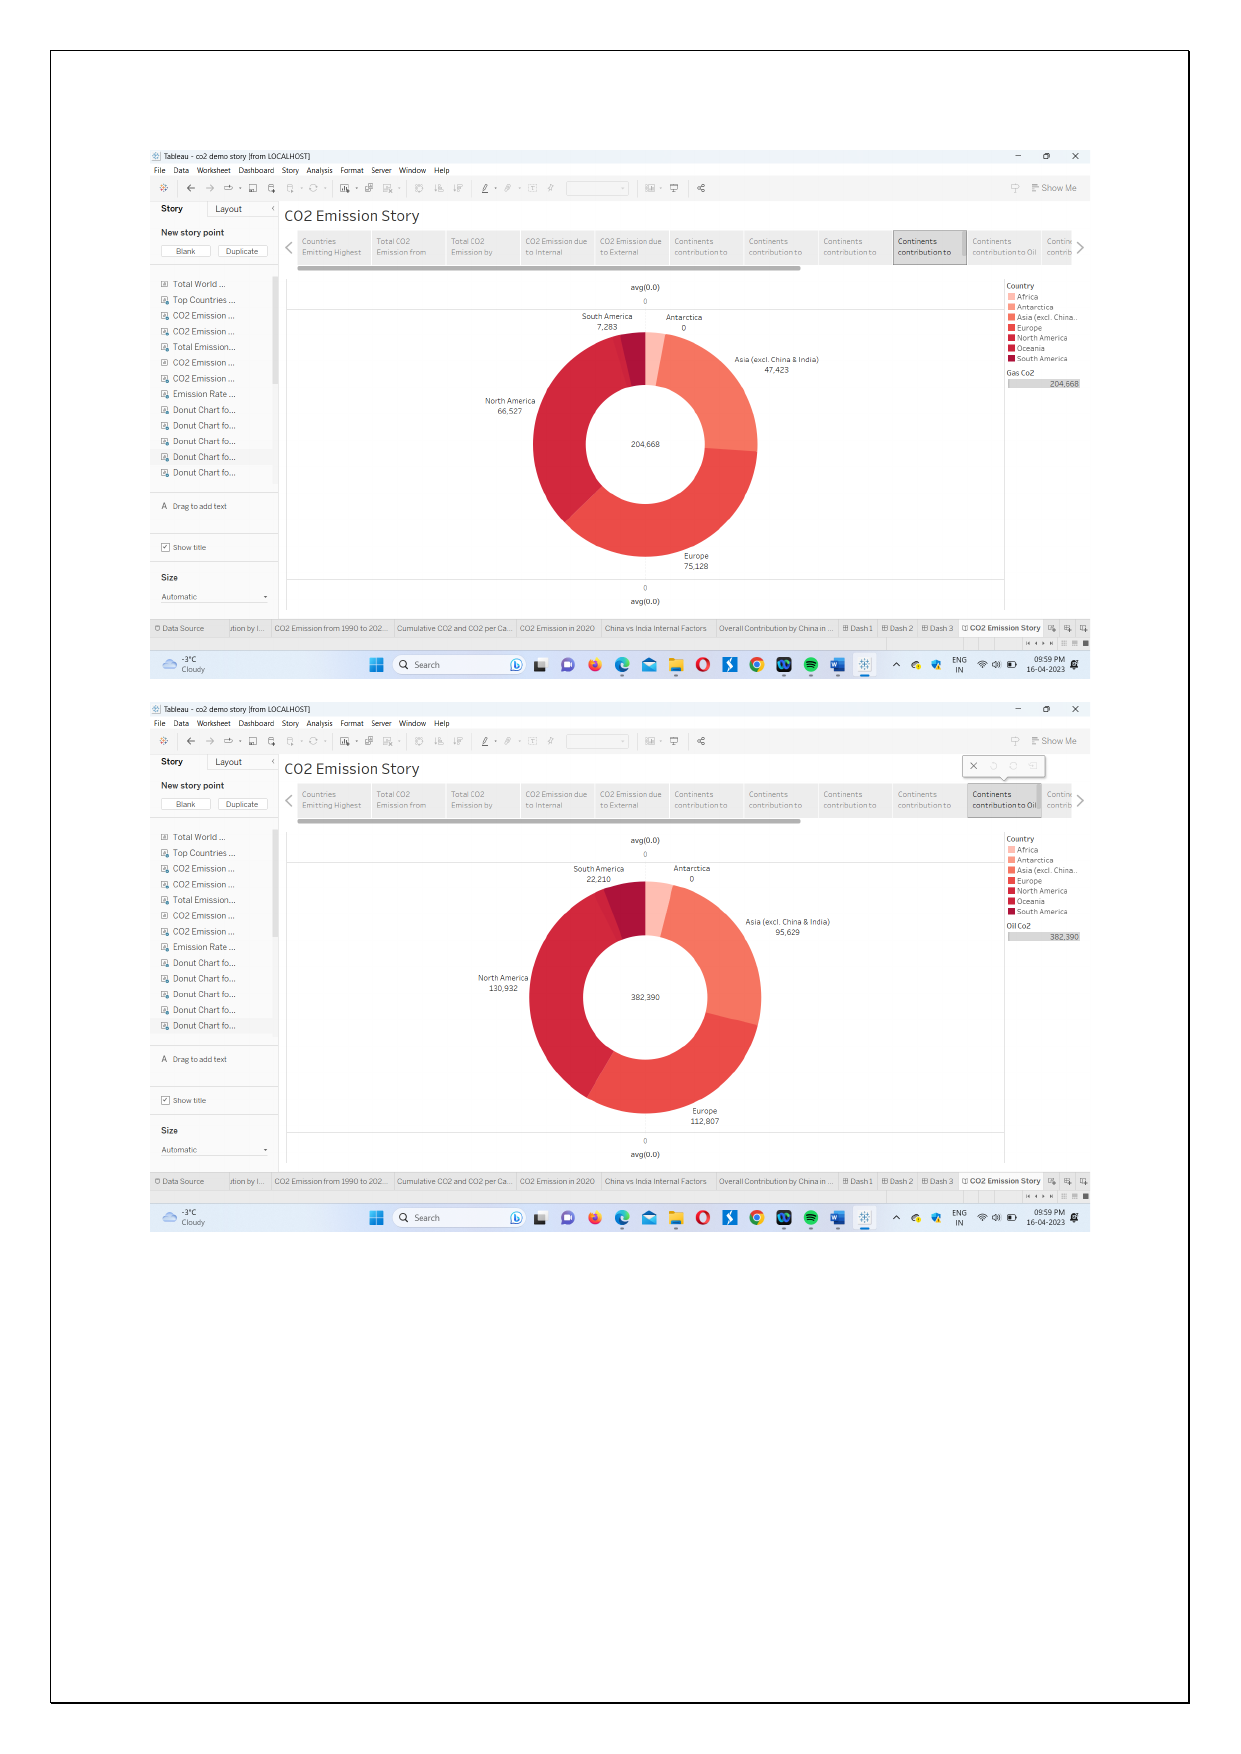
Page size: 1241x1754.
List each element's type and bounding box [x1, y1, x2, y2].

picture [150, 150, 1091, 679]
picture [150, 702, 1091, 1232]
